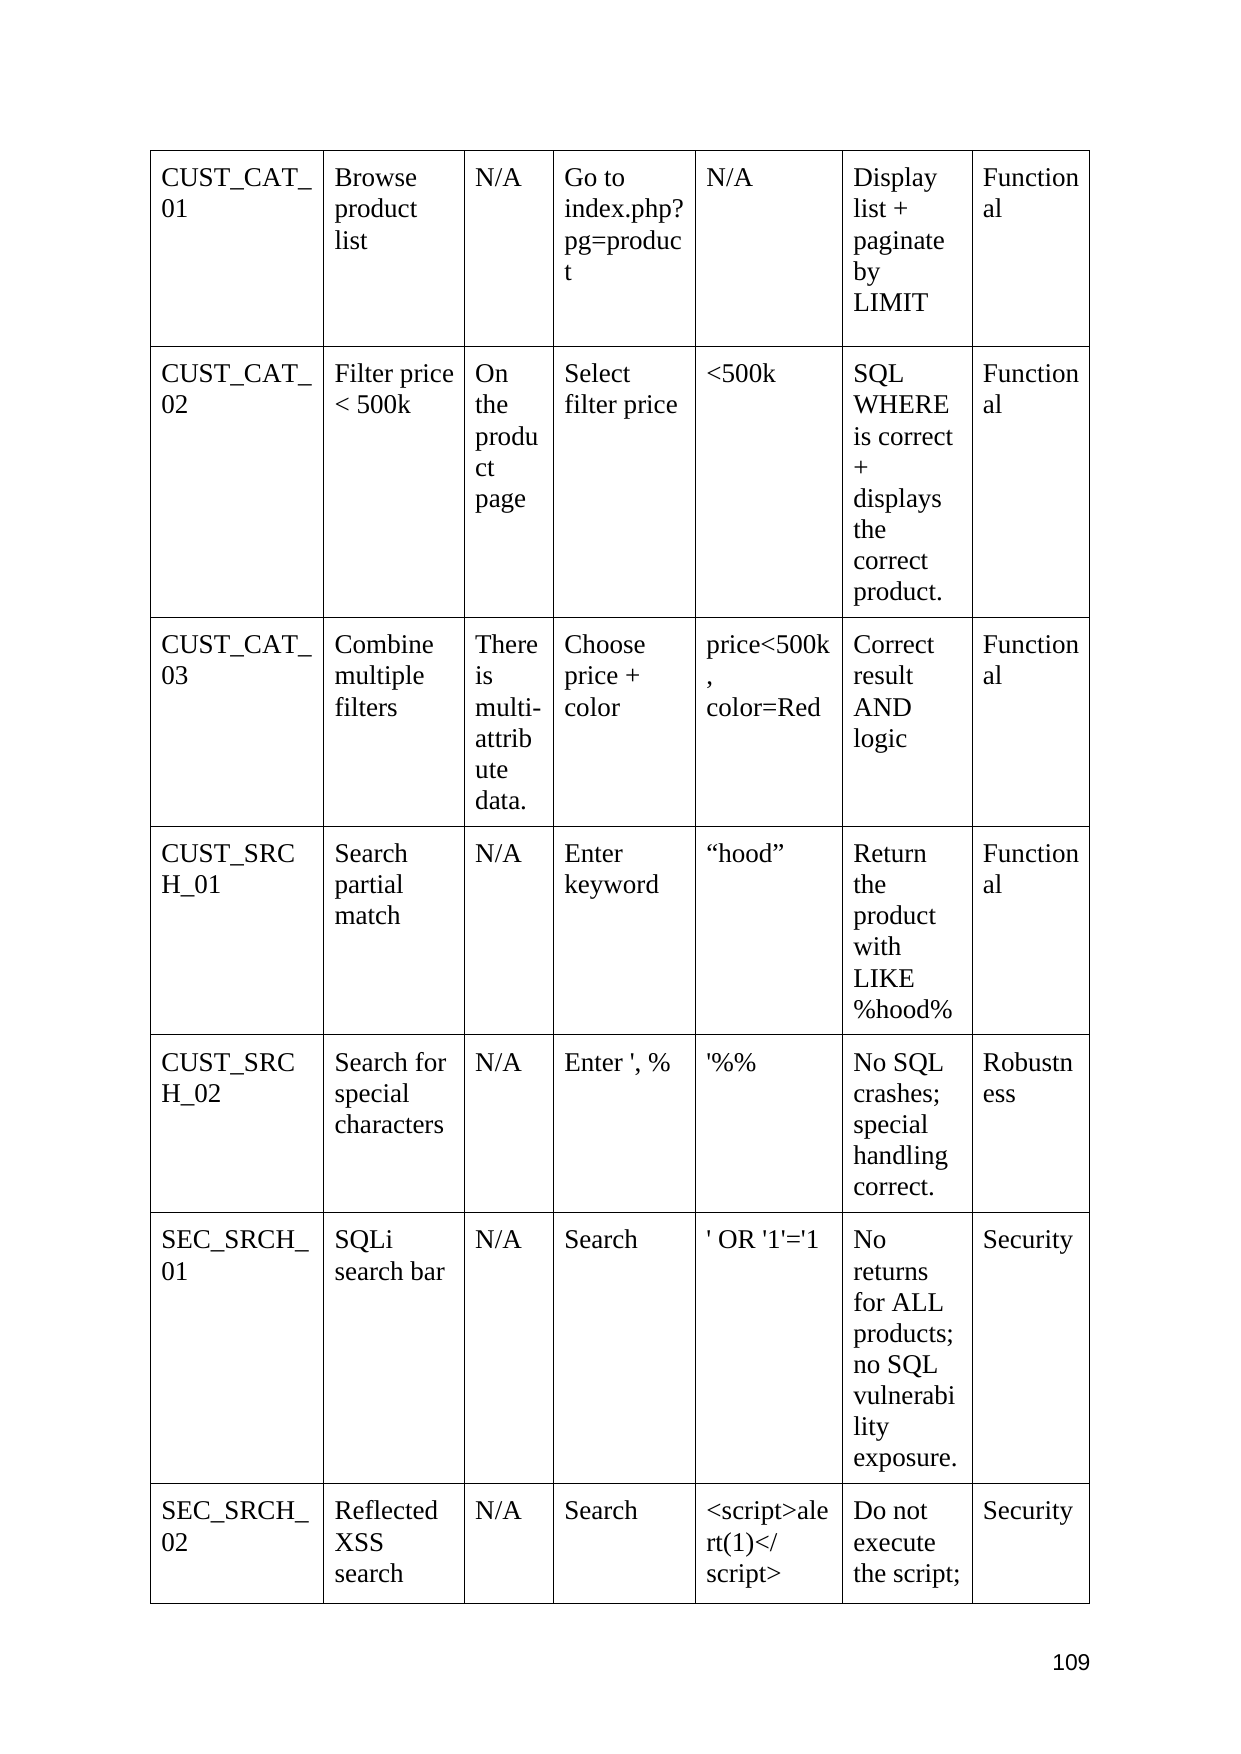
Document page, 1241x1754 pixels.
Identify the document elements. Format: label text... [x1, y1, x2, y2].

table_cell Functional [973, 347, 1089, 617]
table_cell SQL WHERE is correct + displays the correct product. [843, 347, 972, 617]
table_cell CUST_CAT_03 [151, 618, 323, 826]
table_cell N/A [465, 827, 553, 1034]
table_cell Correct result AND logic [843, 618, 972, 826]
table_cell Security [973, 1213, 1089, 1483]
table_cell N/A [465, 1213, 553, 1483]
table_cell Search [554, 1213, 695, 1483]
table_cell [324, 1484, 464, 1603]
table_cell Choose price + color [554, 618, 695, 826]
table_cell Functional [973, 151, 1089, 346]
table_cell “hood” [696, 827, 842, 1034]
table_cell '%% [696, 1035, 842, 1212]
table_cell Select filter price [554, 347, 695, 617]
table_cell Enter keyword [554, 827, 695, 1034]
table_cell Browse product list [324, 151, 464, 346]
table_cell SQLi search bar [324, 1213, 464, 1483]
table_cell ' OR '1'='1 [696, 1213, 842, 1483]
table_cell SEC_SRCH_02 [151, 1484, 323, 1603]
table_cell Functional [973, 827, 1089, 1034]
table_cell <500k [696, 347, 842, 617]
table_cell CUST_CAT_02 [151, 347, 323, 617]
table_cell CUST_CAT_01 [151, 151, 323, 346]
table_cell CUST_SRCH_02 [151, 1035, 323, 1212]
table_cell Display list + paginate by LIMIT [843, 151, 972, 346]
table_cell Search for special characters [324, 1035, 464, 1212]
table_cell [843, 1484, 972, 1603]
table_cell N/A [696, 151, 842, 346]
table_cell Robustness [973, 1035, 1089, 1212]
table_cell Enter ', % [554, 1035, 695, 1212]
table_cell CUST_SRCH_01 [151, 827, 323, 1034]
table_cell No SQL crashes; special handling correct. [843, 1035, 972, 1212]
table_cell N/A [465, 151, 553, 346]
table_cell N/A [465, 1484, 553, 1603]
table_cell Search partial match [324, 827, 464, 1034]
table_cell Search [554, 1484, 695, 1603]
table_cell On the product page [465, 347, 553, 617]
table_cell Security [973, 1484, 1089, 1603]
table_cell SEC_SRCH_01 [151, 1213, 323, 1483]
table_cell N/A [465, 1035, 553, 1212]
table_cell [696, 1484, 842, 1603]
table_cell There is multi-attribute data. [465, 618, 553, 826]
table_cell Go to index.php?pg=product [554, 151, 695, 346]
table_cell Functional [973, 618, 1089, 826]
table_cell Filter price < 500k [324, 347, 464, 617]
table_cell price<500k, color=Red [696, 618, 842, 826]
table_cell No returns for ALL products; no SQL vulnerability exposure. [843, 1213, 972, 1483]
table_cell Combine multiple filters [324, 618, 464, 826]
table_cell Return the product with LIKE %hood% [843, 827, 972, 1034]
